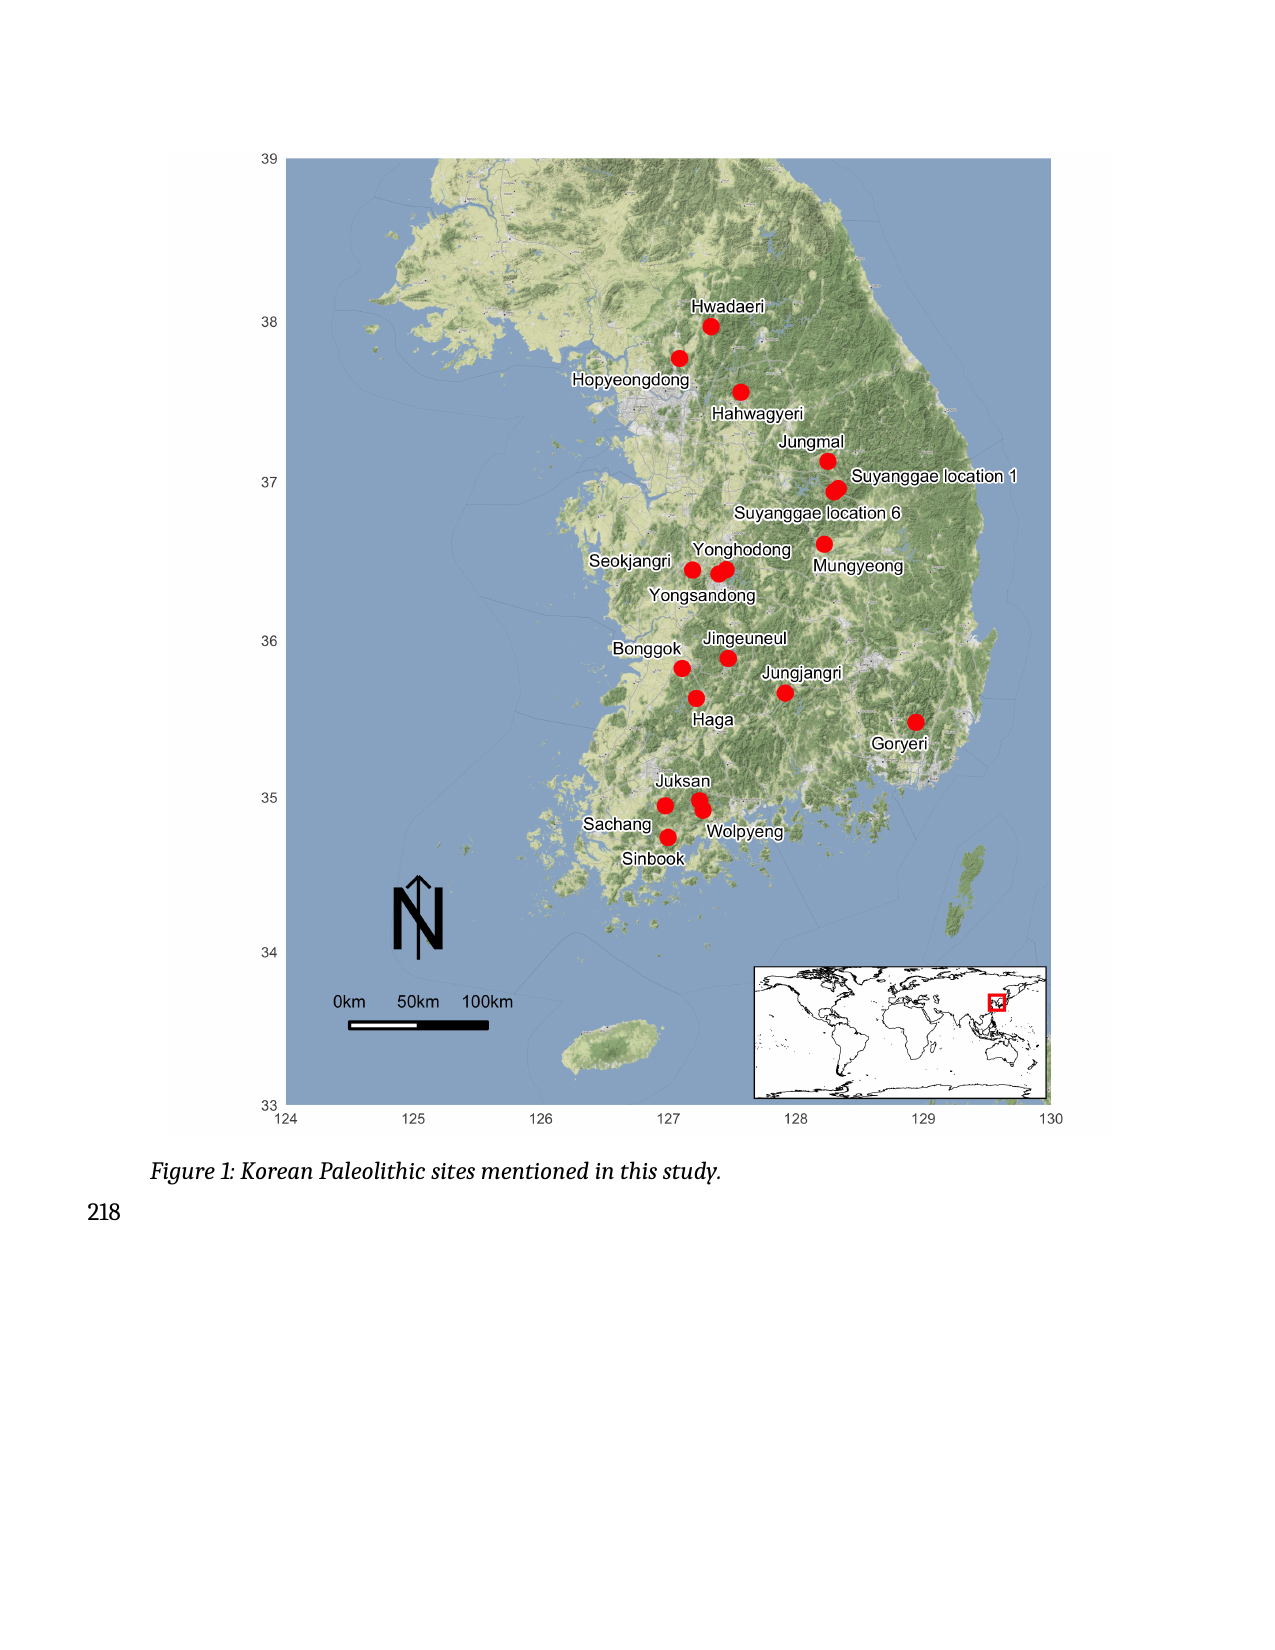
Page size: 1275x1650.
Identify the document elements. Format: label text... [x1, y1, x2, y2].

table_header Figure 1: Korean Paleolithic sites mentioned in this study. [139, 150, 1114, 1198]
picture [168, 150, 1114, 1136]
